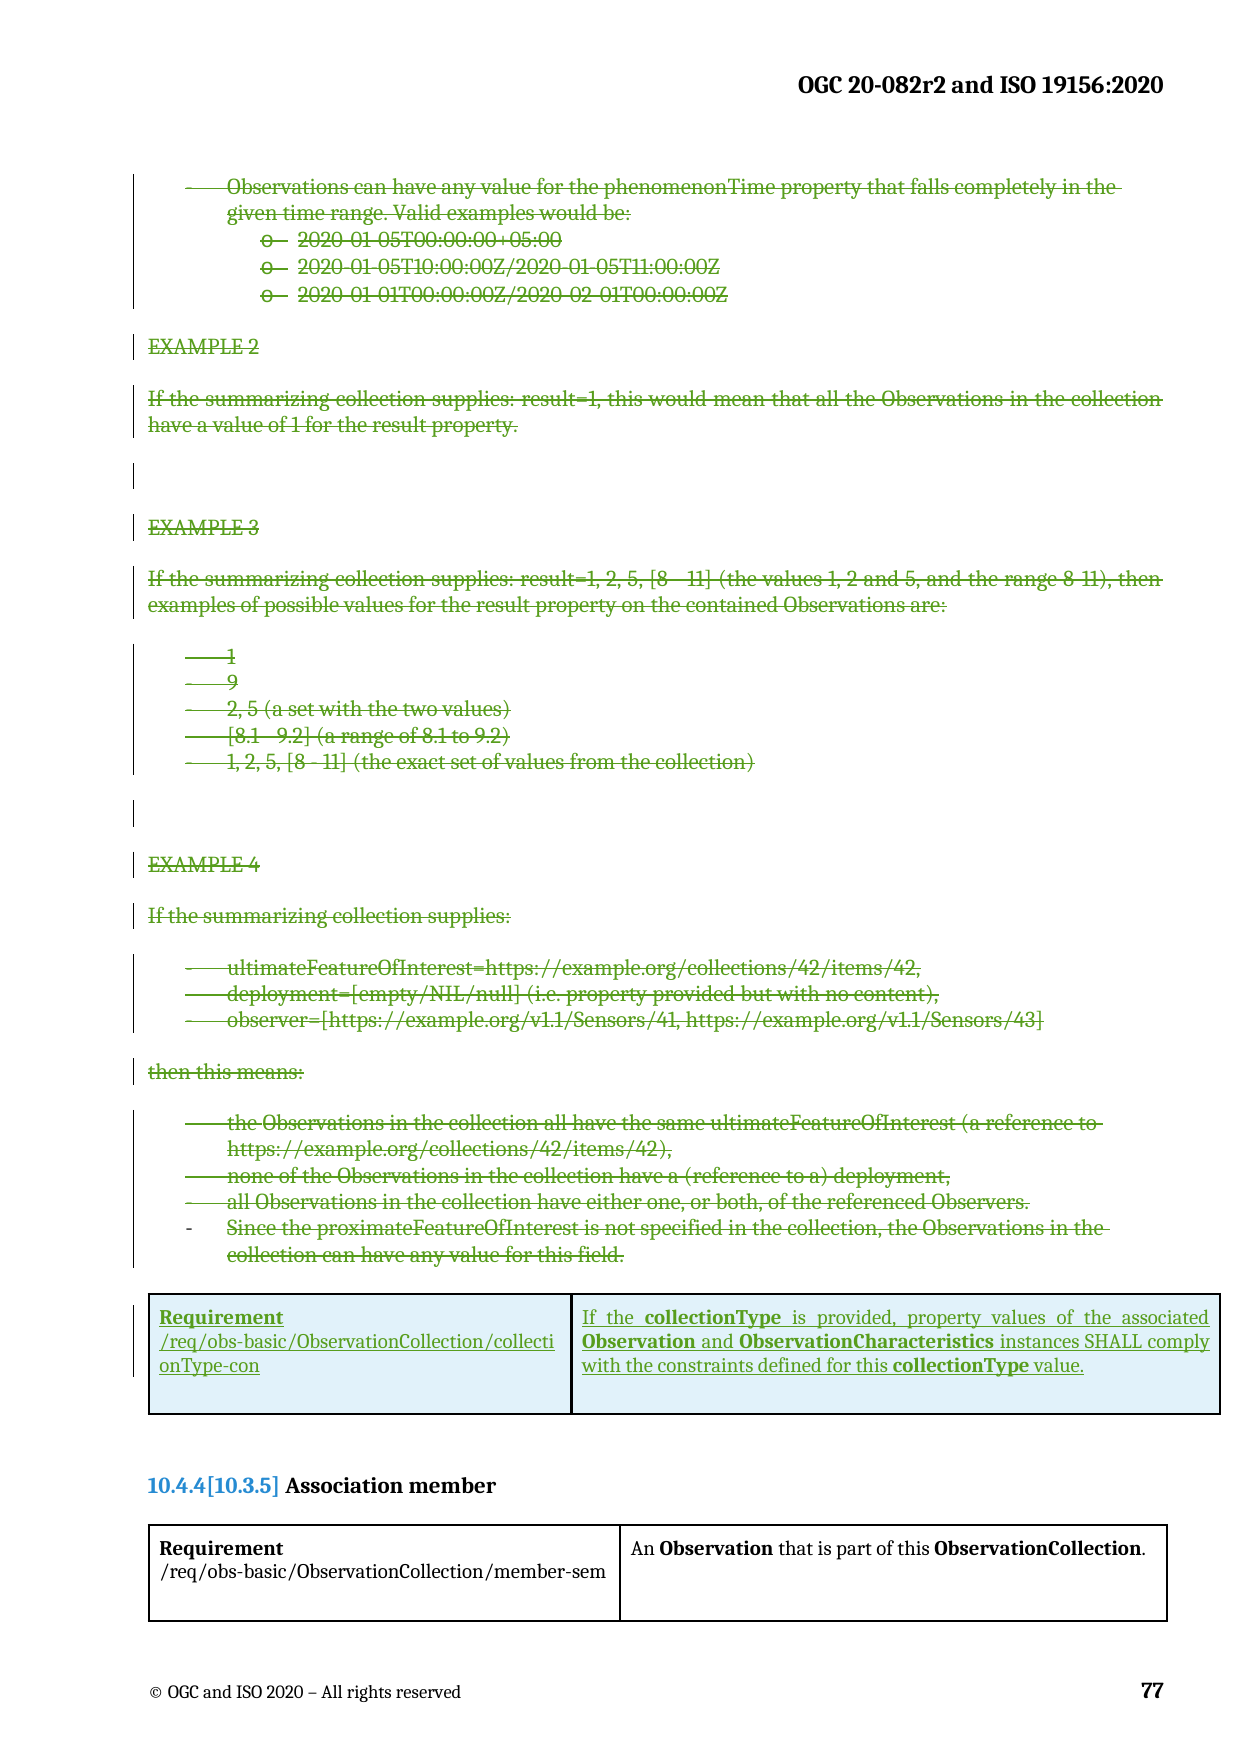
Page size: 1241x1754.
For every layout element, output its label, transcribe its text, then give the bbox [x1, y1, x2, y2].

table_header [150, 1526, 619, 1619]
subtitle Association member [148, 1472, 1163, 1499]
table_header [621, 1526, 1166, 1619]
